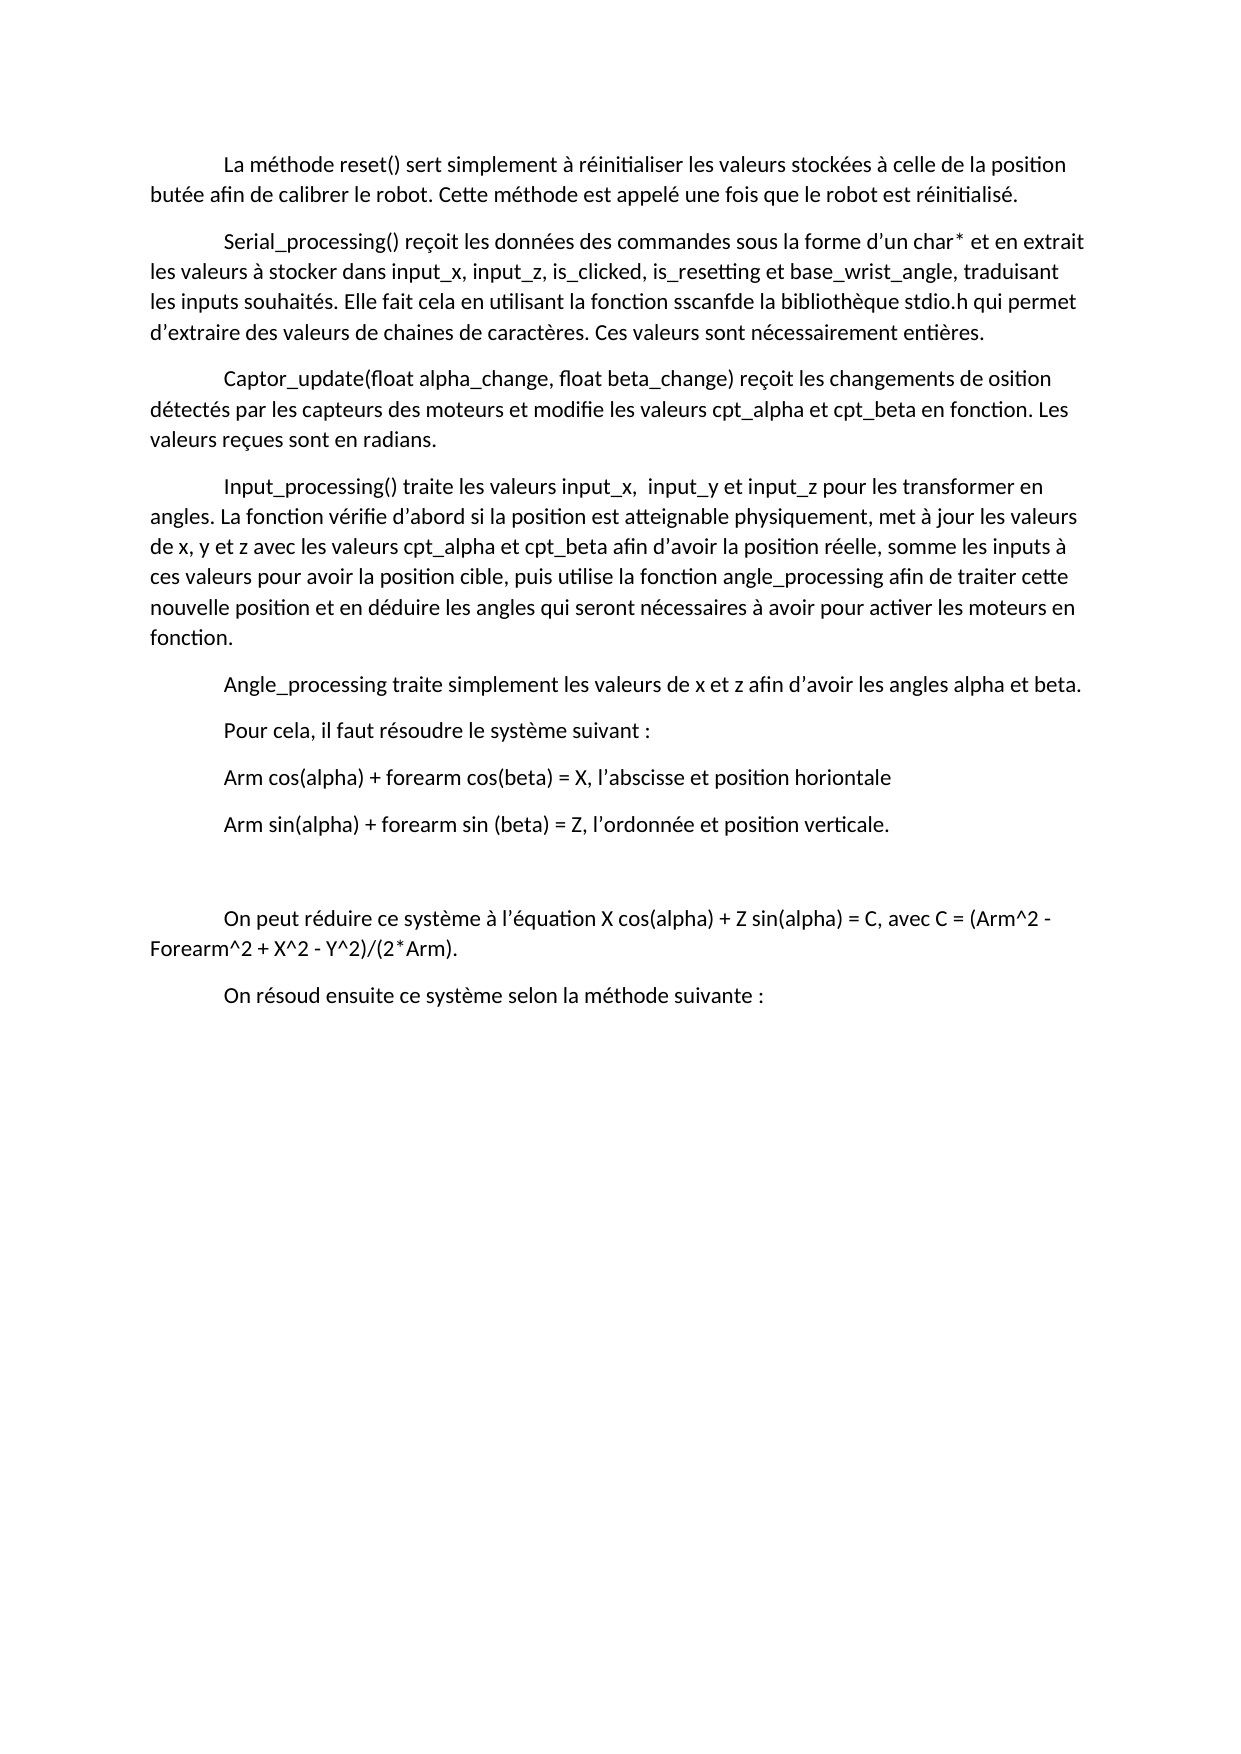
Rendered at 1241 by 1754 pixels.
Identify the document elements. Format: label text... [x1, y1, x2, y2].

text Angle_processing traite simplement les valeurs de x et z afin d’avoir les angles alpha et beta. [150, 670, 1090, 698]
text Input_processing() traite les valeurs input_x, input_y et input_z pour les transformer en angles. La fonction vérifie d’abord si la position est atteignable physiquement, met à jour les valeurs de x, y et z avec les valeurs cpt_alpha et cpt_beta afin d’avoir la position réelle, somme les inputs à ces valeurs pour avoir la position cible, puis utilise la fonction angle_processing afin de traiter cette nouvelle position et en déduire les angles qui seront nécessaires à avoir pour activer les moteurs en fonction. [150, 472, 1090, 651]
text Serial_processing() reçoit les données des commandes sous la forme d’un char* et en extrait les valeurs à stocker dans input_x, input_z, is_clicked, is_resetting et base_wrist_angle, traduisant les inputs souhaités. Elle fait cela en utilisant la fonction sscanfde la bibliothèque stdio.h qui permet d’extraire des valeurs de chaines de caractères. Ces valeurs sont nécessairement entières. [150, 227, 1090, 346]
text On peut réduire ce système à l’équation X cos(alpha) + Z sin(alpha) = C, avec C = (Arm^2 - Forearm^2 + X^2 - Y^2)/(2*Arm). [150, 904, 1090, 962]
text Arm sin(alpha) + forearm sin (beta) = Z, l’ordonnée et position verticale. [150, 810, 1090, 838]
text Pour cela, il faut résoudre le système suivant : [150, 717, 1090, 745]
text Arm cos(alpha) + forearm cos(beta) = X, l’abscisse et position horiontale [150, 763, 1090, 792]
text On résoud ensuite ce système selon la méthode suivante : [150, 981, 1090, 1009]
text La méthode reset() sert simplement à réinitialiser les valeurs stockées à celle de la position butée afin de calibrer le robot. Cette méthode est appelé une fois que le robot est réinitialisé. [150, 150, 1090, 208]
text Captor_update(float alpha_change, float beta_change) reçoit les changements de osition détectés par les capteurs des moteurs et modifie les valeurs cpt_alpha et cpt_beta en fonction. Les valeurs reçues sont en radians. [150, 364, 1090, 453]
